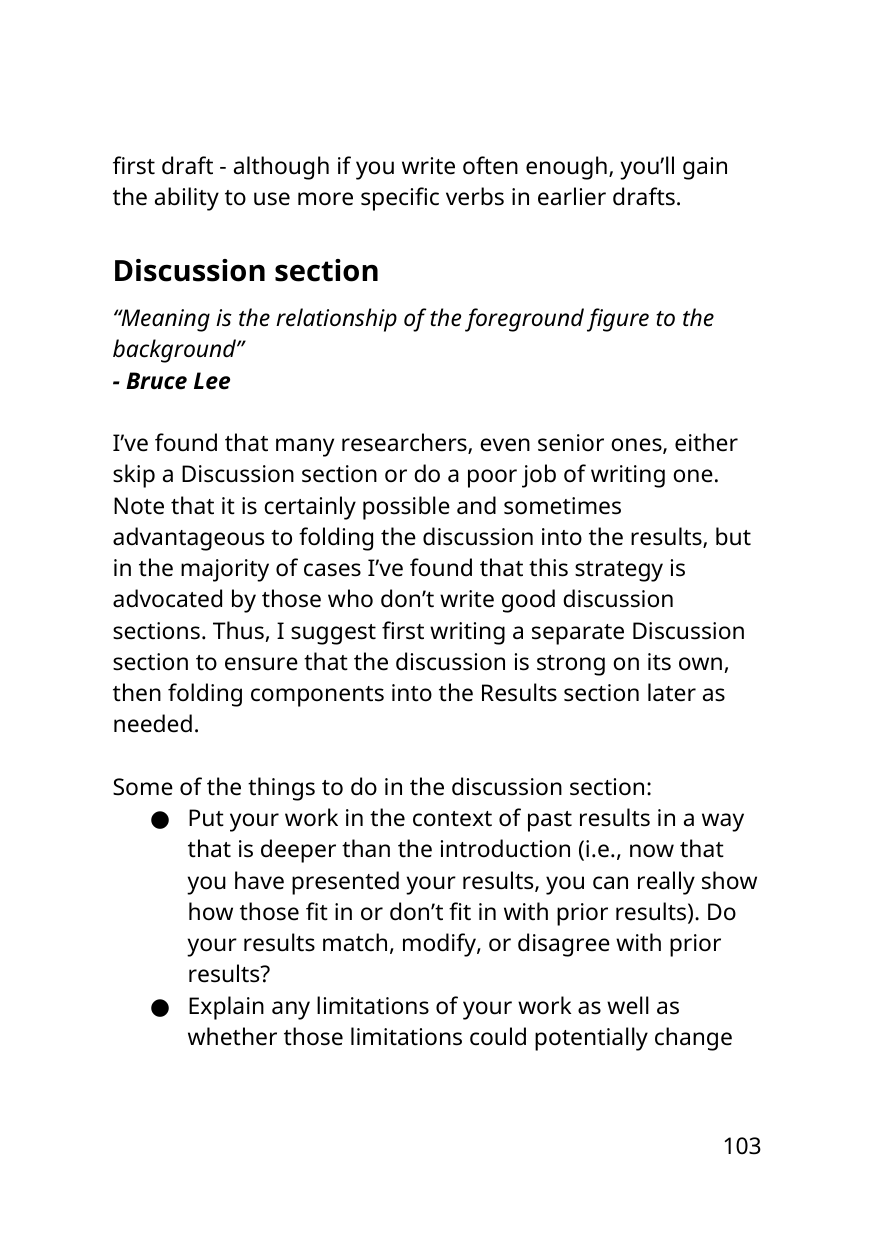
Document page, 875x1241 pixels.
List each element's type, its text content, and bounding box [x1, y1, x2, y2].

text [112, 150, 762, 212]
text “Meaning is the relationship of the foreground figure to the background” [112, 302, 762, 365]
list Put your work in the context of past results in a way that is deeper than the introduction (i.e., now that you have presented your results, you can really show how those fit in or don’t fit in with prior results). Do your results match, modify, or disagree with prior results? [150, 802, 762, 990]
text Some of the things to do in the discussion section: [112, 771, 762, 802]
text I’ve found that many researchers, even senior ones, either skip a Discussion section or do a poor job of writing one. Note that it is certainly possible and sometimes advantageous to folding the discussion into the results, but in the majority of cases I’ve found that this strategy is advocated by those who don’t write good discussion sections. Thus, I suggest first writing a separate Discussion section to ensure that the discussion is strong on its own, then folding components into the Results section later as needed. [112, 427, 762, 740]
text - Bruce Lee [112, 365, 762, 396]
subtitle Discussion section [112, 250, 762, 290]
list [150, 990, 762, 1052]
